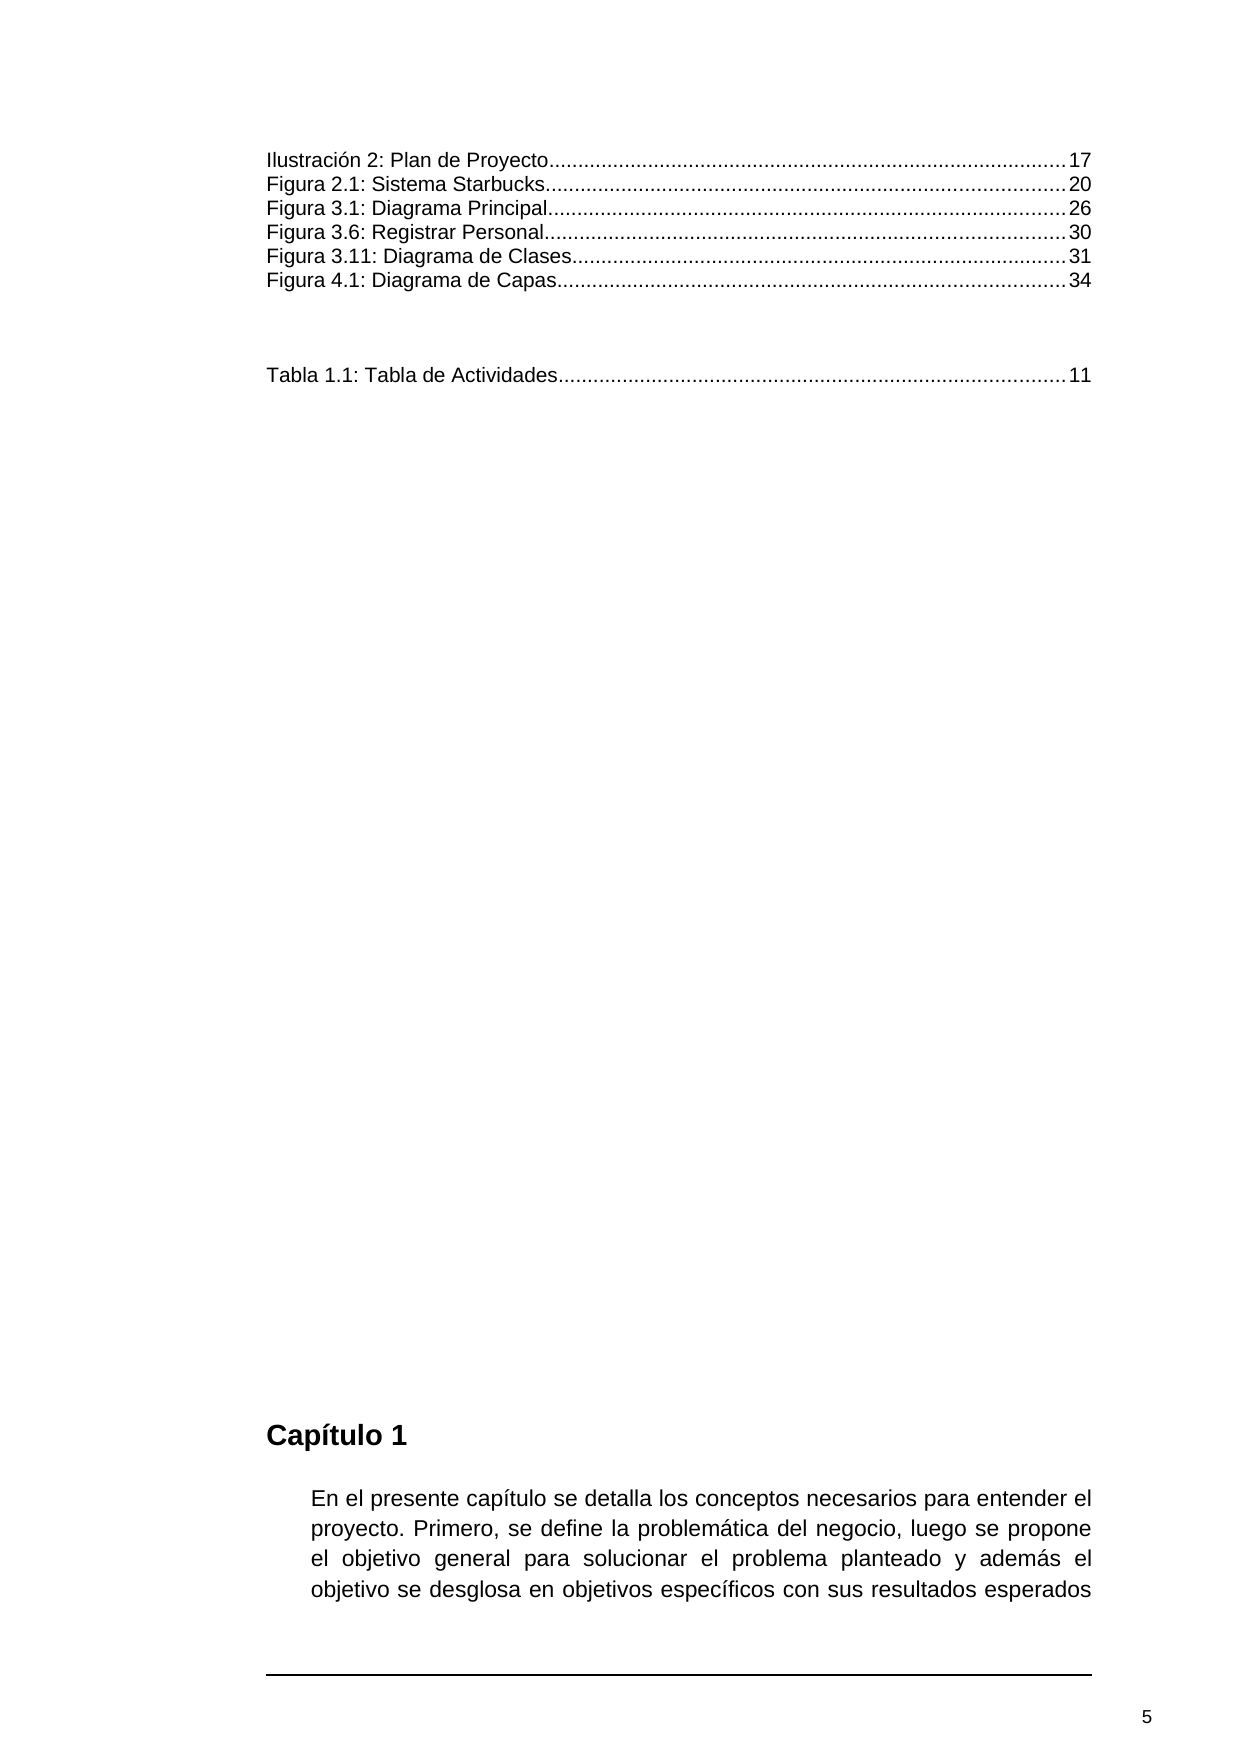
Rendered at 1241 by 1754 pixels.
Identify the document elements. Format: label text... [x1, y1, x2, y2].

subtitle Capítulo 1 [266, 1417, 1092, 1451]
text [311, 1485, 1092, 1602]
